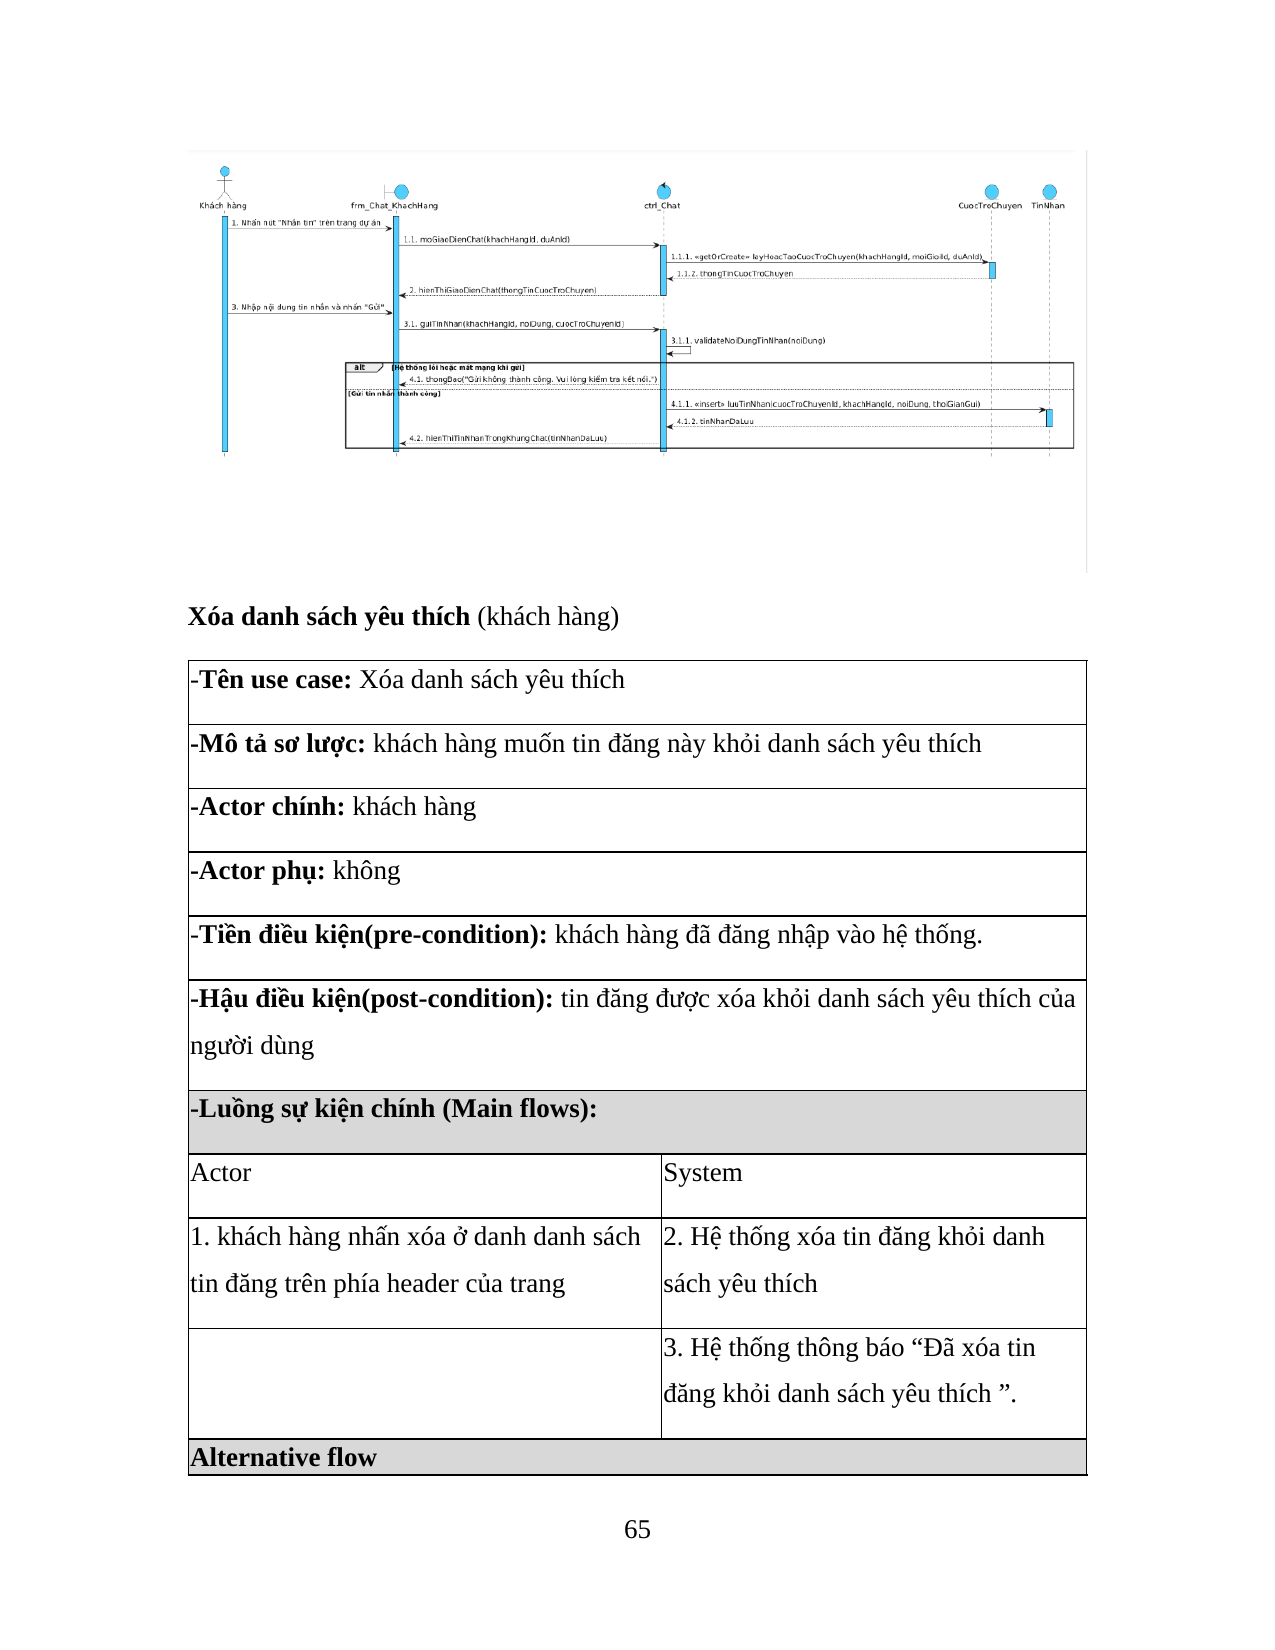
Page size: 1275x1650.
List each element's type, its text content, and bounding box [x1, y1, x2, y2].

table_cell -Mô tả sơ lược: khách hàng muốn tin đăng này khỏi danh sách yêu thích [189, 725, 1086, 787]
table_cell -Hậu điều kiện(post-condition): tin đăng được xóa khỏi danh sách yêu thích của người dùng [189, 981, 1086, 1089]
table_cell [189, 1329, 661, 1438]
text Xóa danh sách yêu thích (khách hàng) [187, 601, 1087, 632]
table_cell -Tiền điều kiện(pre-condition): khách hàng đã đăng nhập vào hệ thống. [189, 917, 1086, 979]
table_cell System [662, 1155, 1086, 1217]
table_cell Actor [189, 1155, 661, 1217]
table_cell -Actor phụ: không [189, 853, 1086, 915]
table_cell 1. khách hàng nhấn xóa ở danh danh sách tin đăng trên phía header của trang [189, 1219, 661, 1328]
table_cell -Luồng sự kiện chính (Main flows): [189, 1091, 1086, 1153]
table_cell -Actor chính: khách hàng [189, 789, 1086, 851]
table_cell 2. Hệ thống xóa tin đăng khỏi danh sách yêu thích [662, 1219, 1086, 1328]
table_cell 3. Hệ thống thông báo “Đã xóa tin đăng khỏi danh sách yêu thích ”. [662, 1329, 1086, 1438]
picture [187, 150, 1088, 573]
table_cell Alternative flow [189, 1440, 1086, 1474]
table_header -Tên use case: Xóa danh sách yêu thích [189, 661, 1086, 723]
